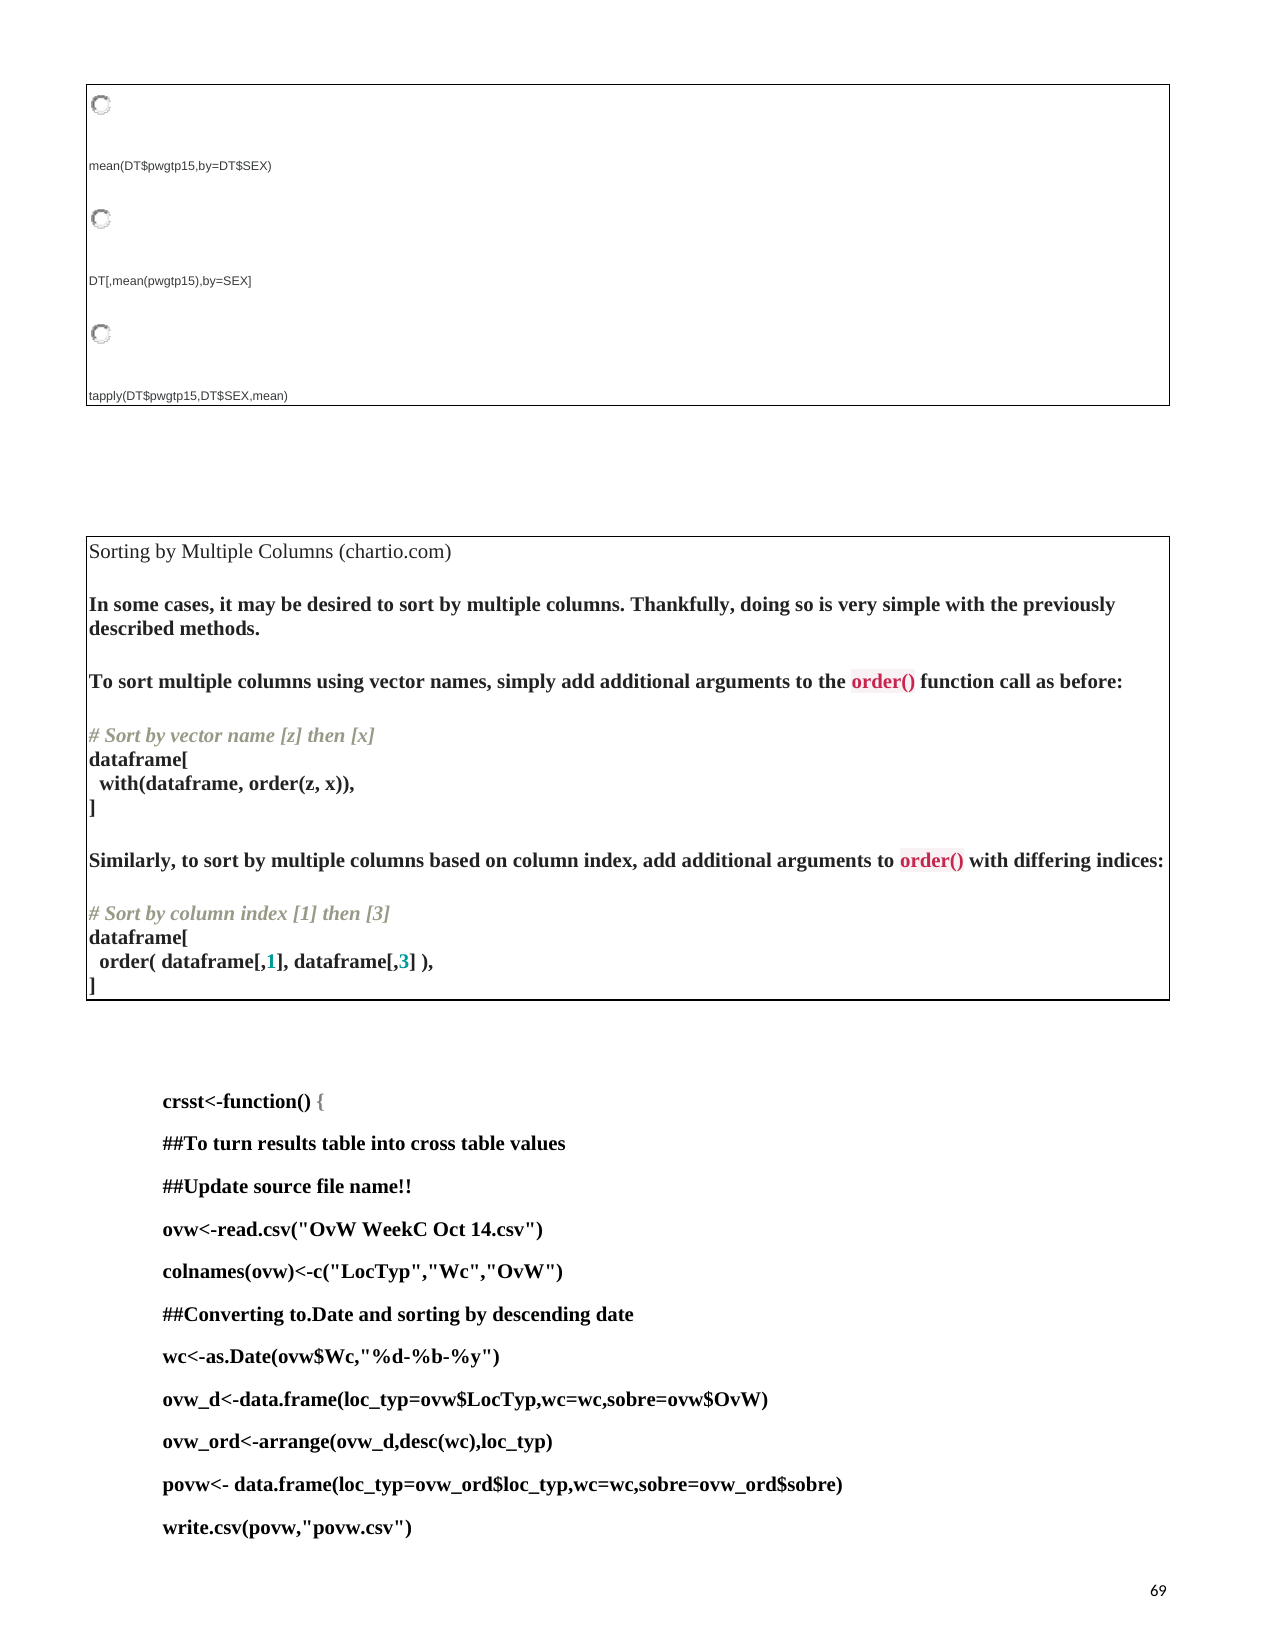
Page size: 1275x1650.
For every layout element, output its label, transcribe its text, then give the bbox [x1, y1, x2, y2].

text To sort multiple columns using vector names, simply add additional arguments to the order() function call as before: [87, 666, 1169, 693]
text wc<-as.Date(ovw$Wc,"%d-%b-%y") [89, 1344, 1167, 1368]
text colnames(ovw)<-c("LocTyp","Wc","OvW") [162, 1259, 1167, 1283]
text dataframe[ [89, 925, 1167, 949]
text order( dataframe[,1], dataframe[,3] ), [89, 949, 1167, 970]
text ] [89, 795, 1167, 819]
text # Sort by vector name [z] then [x] [87, 719, 1169, 747]
text ovw_d<-data.frame(loc_typ=ovw$LocTyp,wc=wc,sobre=ovw$OvW) [89, 1387, 1167, 1411]
text DT[,mean(pwgtp15),by=SEX] [87, 253, 1169, 288]
text ovw<-read.csv("OvW WeekC Oct 14.csv") [89, 1216, 1167, 1241]
text ] [87, 970, 1169, 999]
text mean(DT$pwgtp15,by=DT$SEX) [87, 139, 1169, 173]
text povw<- data.frame(loc_typ=ovw_ord$loc_typ,wc=wc,sobre=ovw_ord$sobre) [162, 1472, 1167, 1496]
text In some cases, it may be desired to sort by multiple columns. Thankfully, doing so is very simple with the previously described methods. [87, 589, 1169, 640]
text crsst<-function() { [162, 1089, 1167, 1113]
text tapply(DT$pwgtp15,DT$SEX,mean) [87, 368, 1169, 405]
text ovw_ord<-arrange(ovw_d,desc(wc),loc_typ) [162, 1429, 1167, 1453]
text ##Converting to.Date and sorting by descending date [89, 1302, 1167, 1326]
text # Sort by column index [1] then [3] [87, 898, 1169, 925]
text ##Update source file name!! [162, 1174, 1167, 1198]
text write.csv(povw,"povw.csv") [162, 1515, 1167, 1539]
text with(dataframe, order(z, x)), [89, 771, 1167, 795]
text dataframe[ [89, 747, 1167, 771]
text ##To turn results table into cross table values [162, 1131, 1167, 1155]
text Similarly, to sort by multiple columns based on column index, add additional arguments to order() with differing indices: [87, 845, 1169, 872]
subtitle Sorting by Multiple Columns (chartio.com) [87, 537, 1169, 563]
